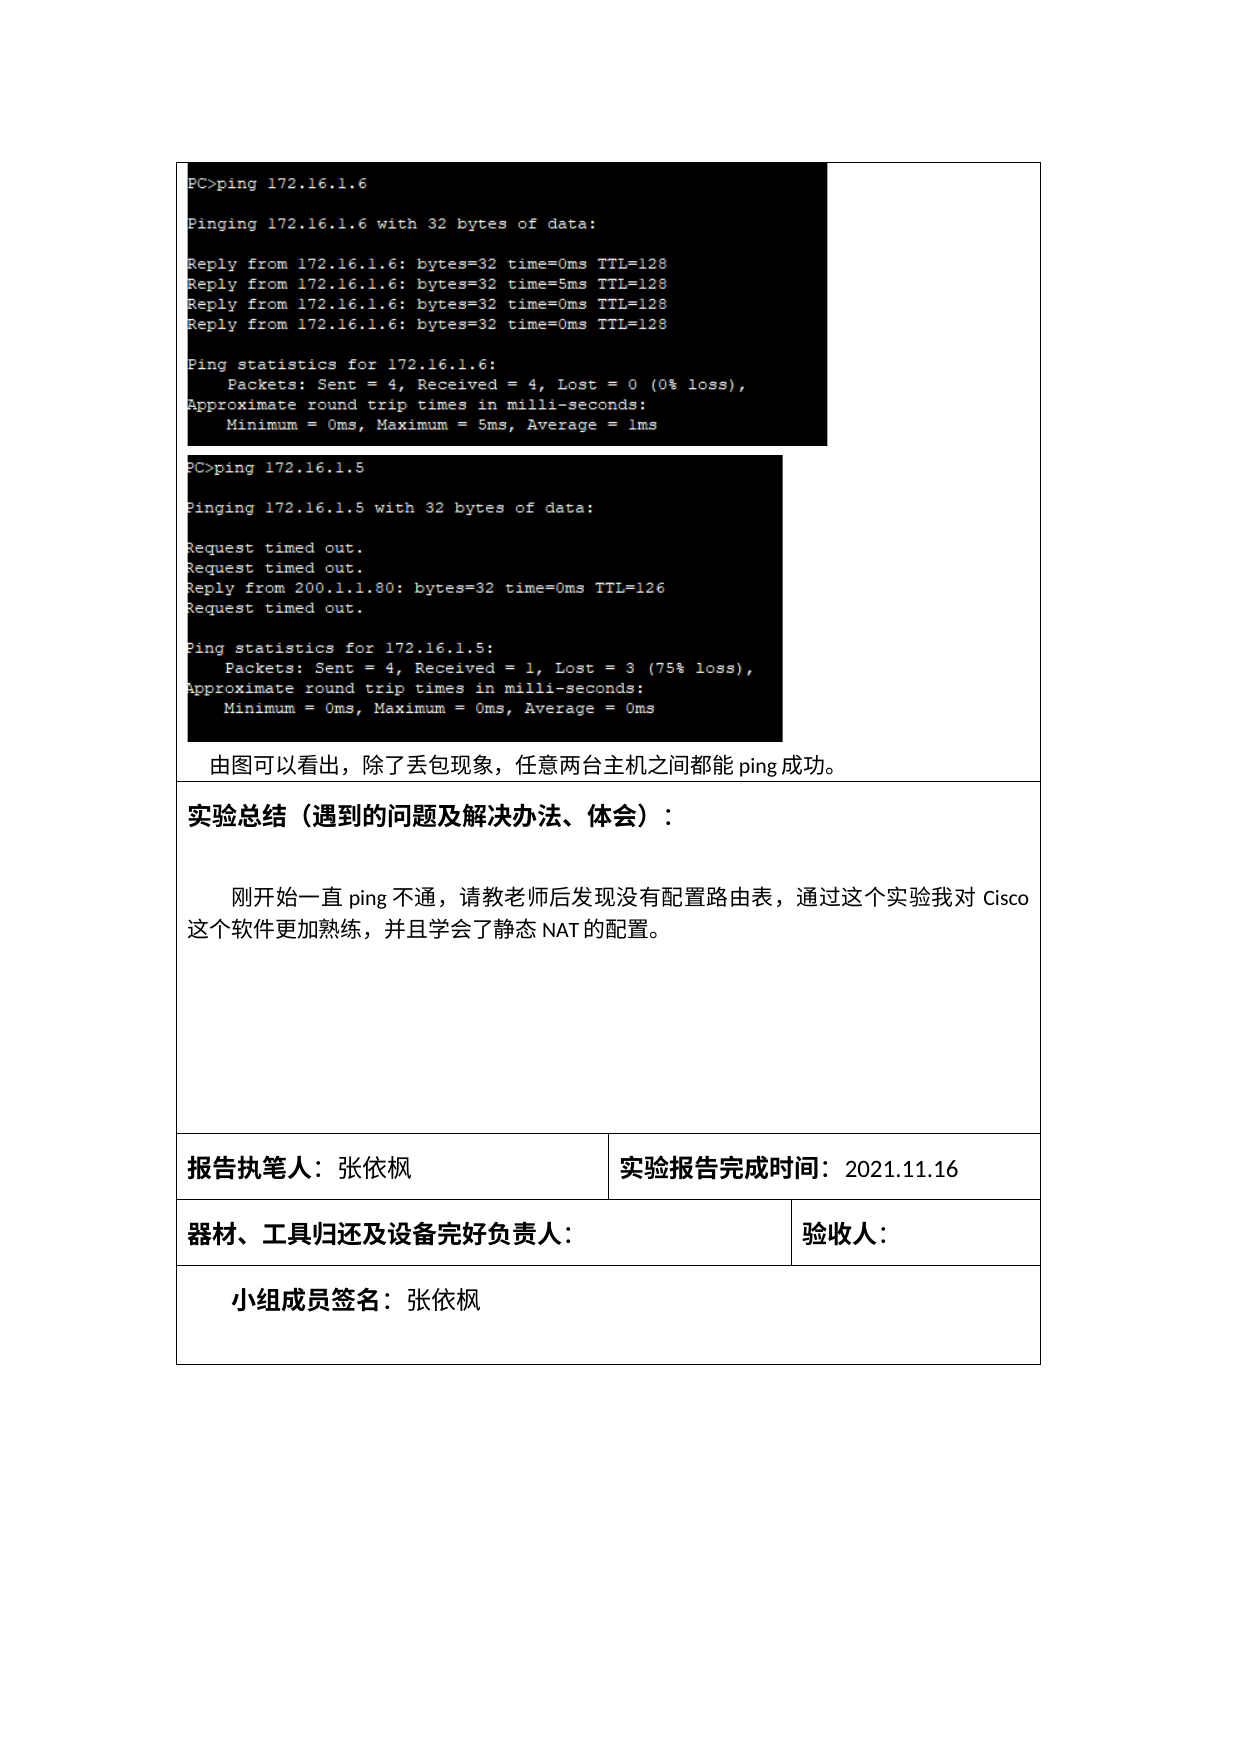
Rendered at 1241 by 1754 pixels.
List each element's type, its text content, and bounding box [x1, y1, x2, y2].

table_cell 实验总结（遇到的问题及解决办法、体会）： 刚开始一直ping不通，请教老师后发现没有配置路由表，通过这个实验我对Cisco这个软件更加熟练，并且学会了静态NAT的配置。 [177, 782, 1040, 1133]
picture [187, 455, 783, 742]
table_cell 验收人： [792, 1200, 1040, 1265]
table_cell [177, 163, 1040, 781]
picture [187, 163, 828, 446]
table_cell 实验报告完成时间：2021.11.16 [609, 1134, 1040, 1199]
table_cell 报告执笔人：张依枫 [177, 1134, 608, 1199]
table_cell 小组成员签名：张依枫 [177, 1266, 1040, 1364]
table_cell 器材、工具归还及设备完好负责人： [177, 1200, 791, 1265]
